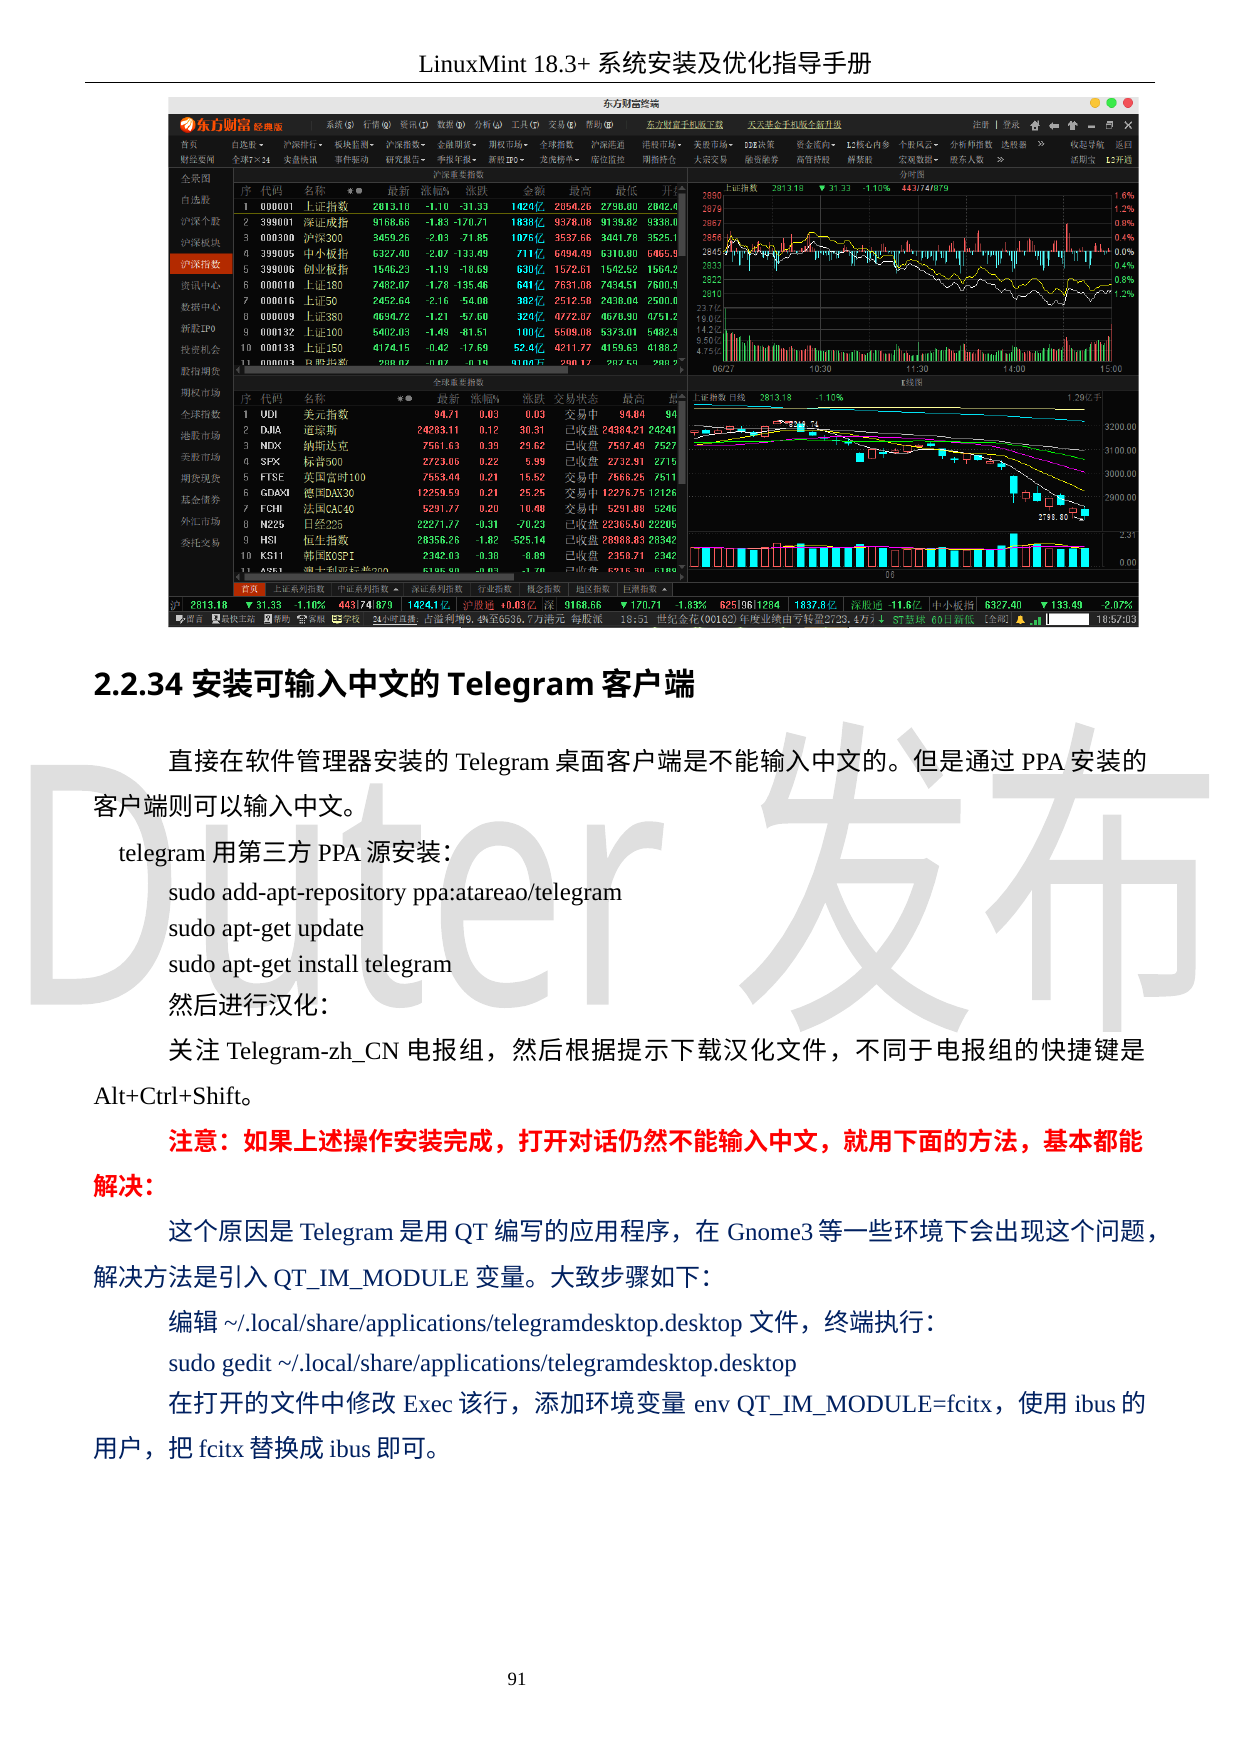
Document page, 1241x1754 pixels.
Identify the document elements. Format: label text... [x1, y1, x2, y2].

text telegram 用第三方 PPA 源安装： [93, 832, 1147, 868]
text sudo apt-get install telegram [93, 949, 1147, 978]
text sudo add-apt-repository ppa:atareao/telegram [93, 877, 1147, 906]
text 直接在软件管理器安装的Telegram桌面客户端是不能输入中文的。但是通过PPA安装的客户端则可以输入中文。 [93, 741, 1147, 823]
text sudo apt-get update [93, 913, 1147, 942]
text 这个原因是Telegram是用QT 编写的应用程序，在 Gnome3等一些环境下会出现这个问题，解决方法是引入QT_IM_MODULE 变量。大致步骤如下： [93, 1212, 1147, 1293]
text 注意：如果上述操作安装完成，打开对话仍然不能输入中文，就用下面的方法，基本都能解决： [93, 1121, 1147, 1203]
text 关注Telegram-zh_CN电报组，然后根据提示下载汉化文件，不同于电报组的快捷键是Alt+Ctrl+Shift。 [93, 1030, 1147, 1112]
text sudo gedit ~/.local/share/applications/telegramdesktop.desktop [93, 1348, 1147, 1376]
text 编辑 ~/.local/share/applications/telegramdesktop.desktop 文件，终端执行： [93, 1302, 1147, 1338]
text 在打开的文件中修改Exec该行，添加环境变量 env QT_IM_MODULE=fcitx，使用ibus的用户，把fcitx替换成ibus即可。 [93, 1383, 1147, 1465]
picture [168, 97, 1139, 628]
text 然后进行汉化： [93, 985, 1147, 1021]
subtitle 2.2.34 安装可输入中文的Telegram客户端 [93, 659, 1147, 705]
